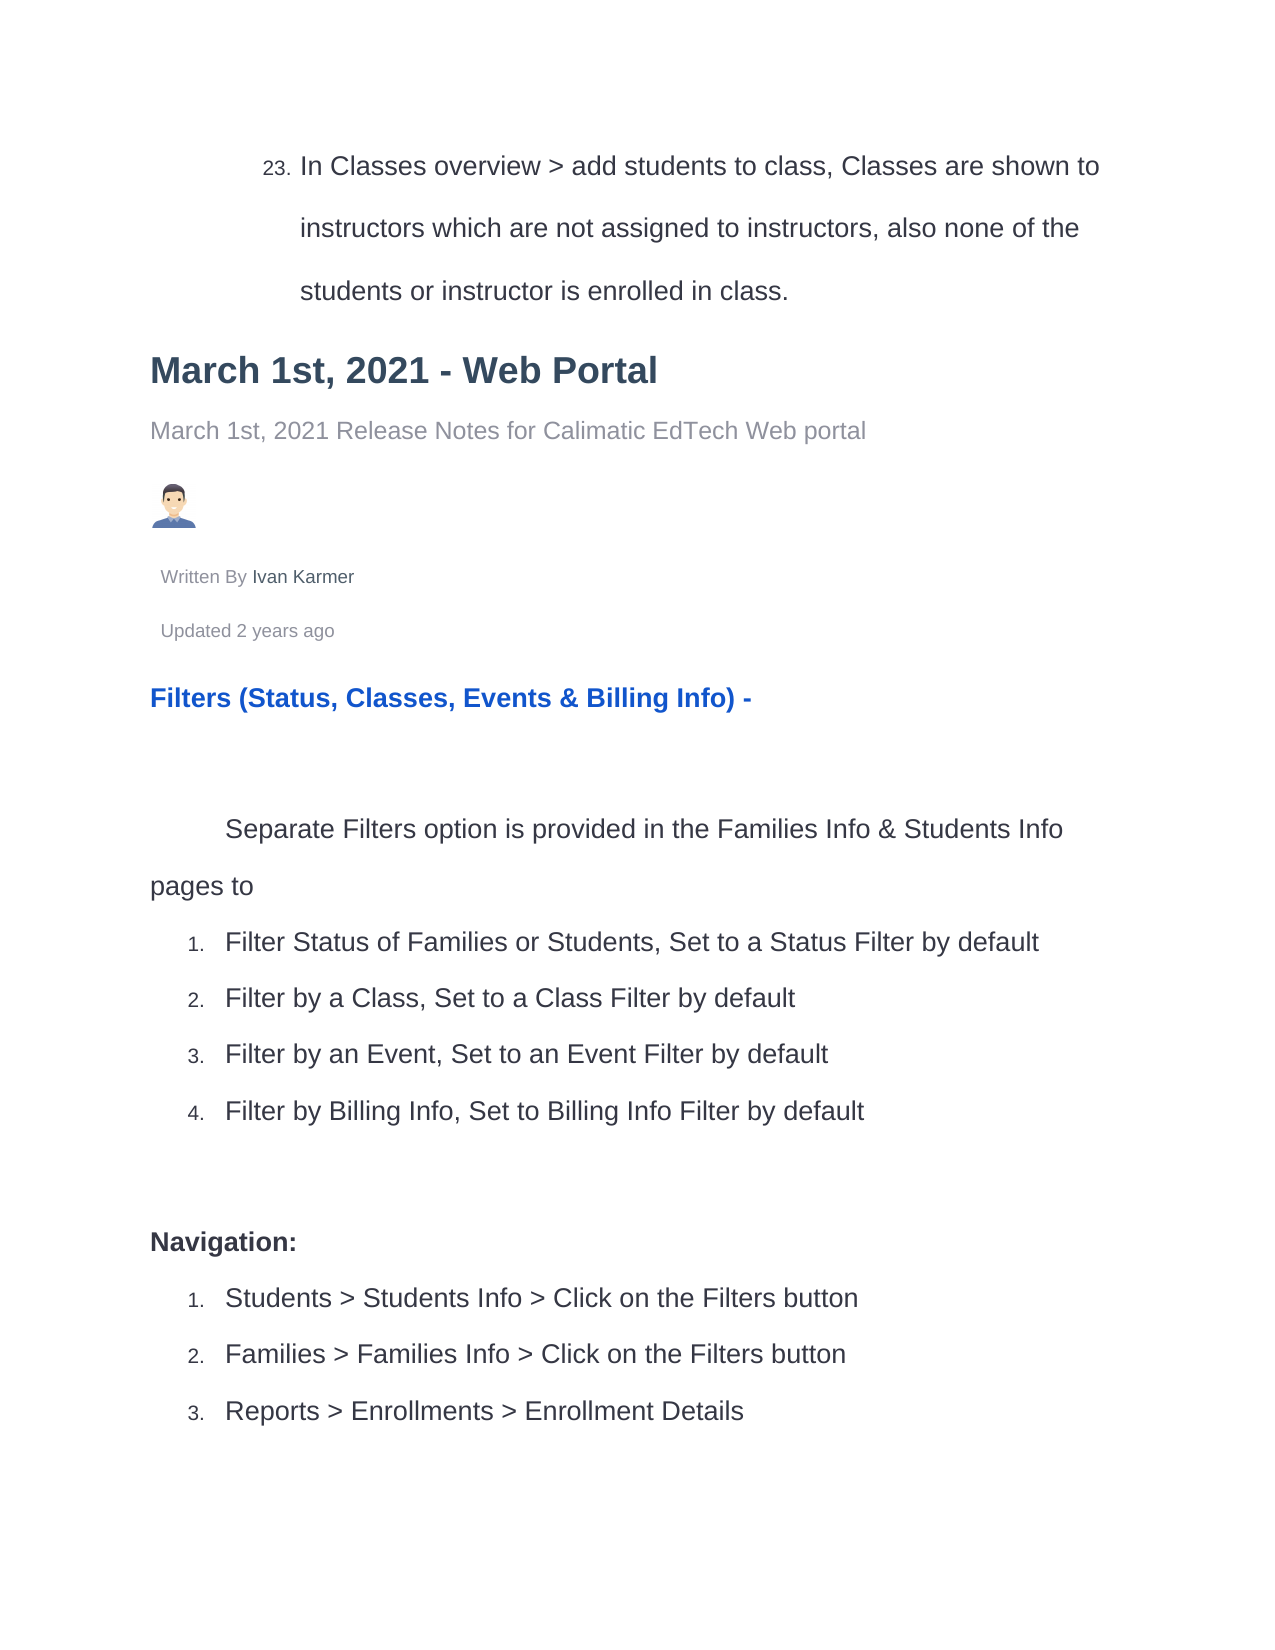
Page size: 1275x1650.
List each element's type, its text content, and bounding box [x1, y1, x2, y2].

list In Classes overview > add students to class, Classes are shown to instructors which are not assigned to instructors, also none of the students or instructor is enrolled in class. [262, 150, 1125, 306]
text Written By Ivan Karmer [160, 565, 1125, 587]
list Filter by an Event, Set to an Event Filter by default [187, 1038, 1125, 1070]
picture [152, 484, 196, 528]
list Filter Status of Families or Students, Set to a Status Filter by default [187, 926, 1125, 957]
text Separate Filters option is provided in the Families Info & Students Info pages to [150, 813, 1125, 901]
list Filter by a Class, Set to a Class Filter by default [187, 982, 1125, 1013]
subtitle March 1st, 2021 - Web Portal [150, 348, 1125, 391]
text Updated 2 years ago [160, 620, 1125, 641]
list Filter by Billing Info, Set to Billing Info Filter by default [187, 1095, 1125, 1126]
text Navigation: [150, 1226, 1125, 1257]
list Students > Students Info > Click on the Filters button [187, 1282, 1125, 1313]
text March 1st, 2021 Release Notes for Calimatic EdTech Web portal [150, 416, 1125, 445]
subtitle Filters (Status, Classes, Events & Billing Info) - [150, 682, 1125, 714]
list Reports > Enrollments > Enrollment Details [187, 1394, 1125, 1426]
list Families > Families Info > Click on the Filters button [187, 1338, 1125, 1369]
